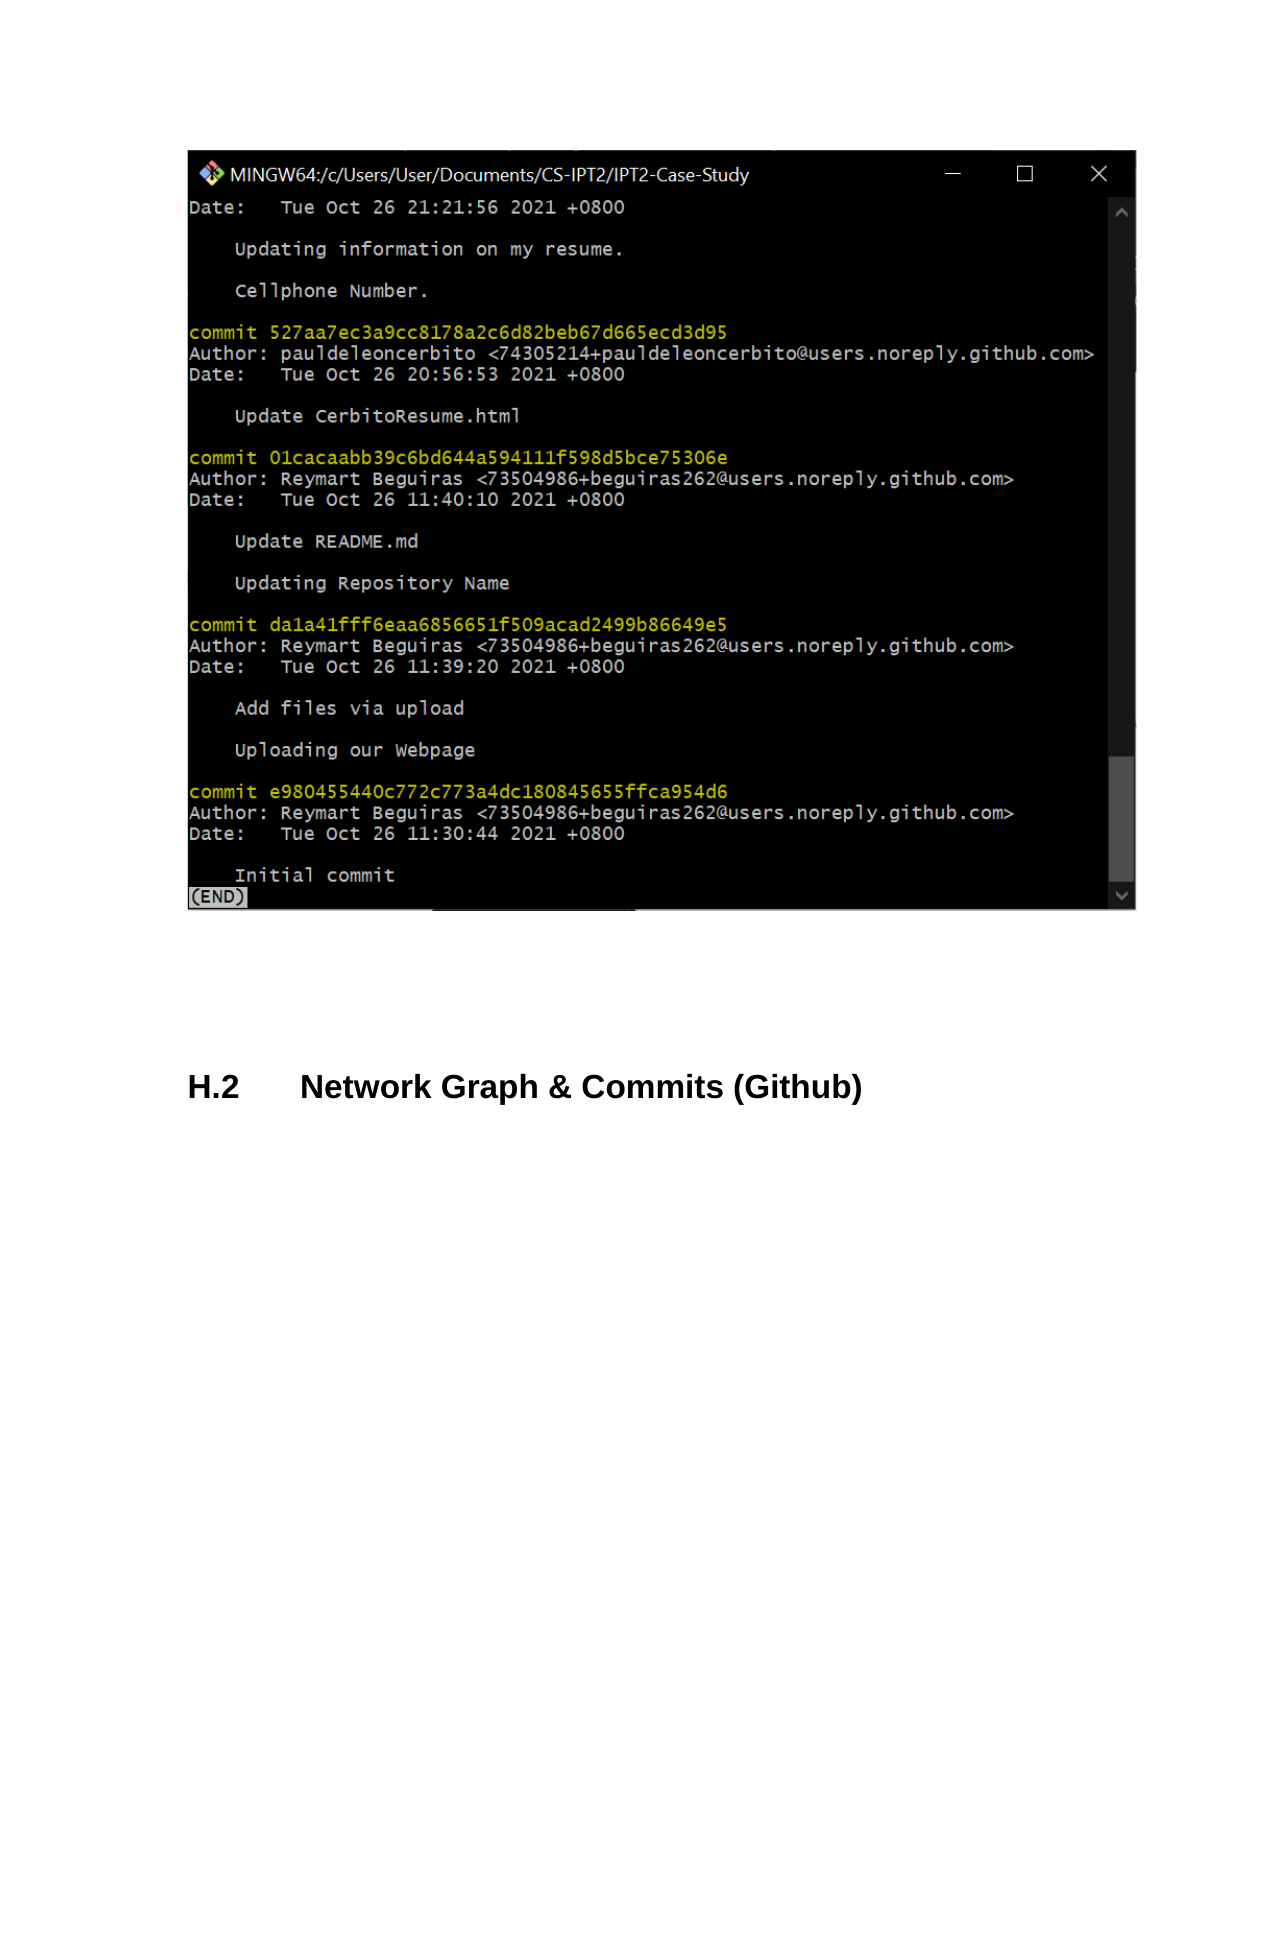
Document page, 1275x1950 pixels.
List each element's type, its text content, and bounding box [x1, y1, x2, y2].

subtitle H.2 Network Graph & Commits (Github) [187, 1067, 1125, 1105]
picture [187, 150, 1137, 911]
